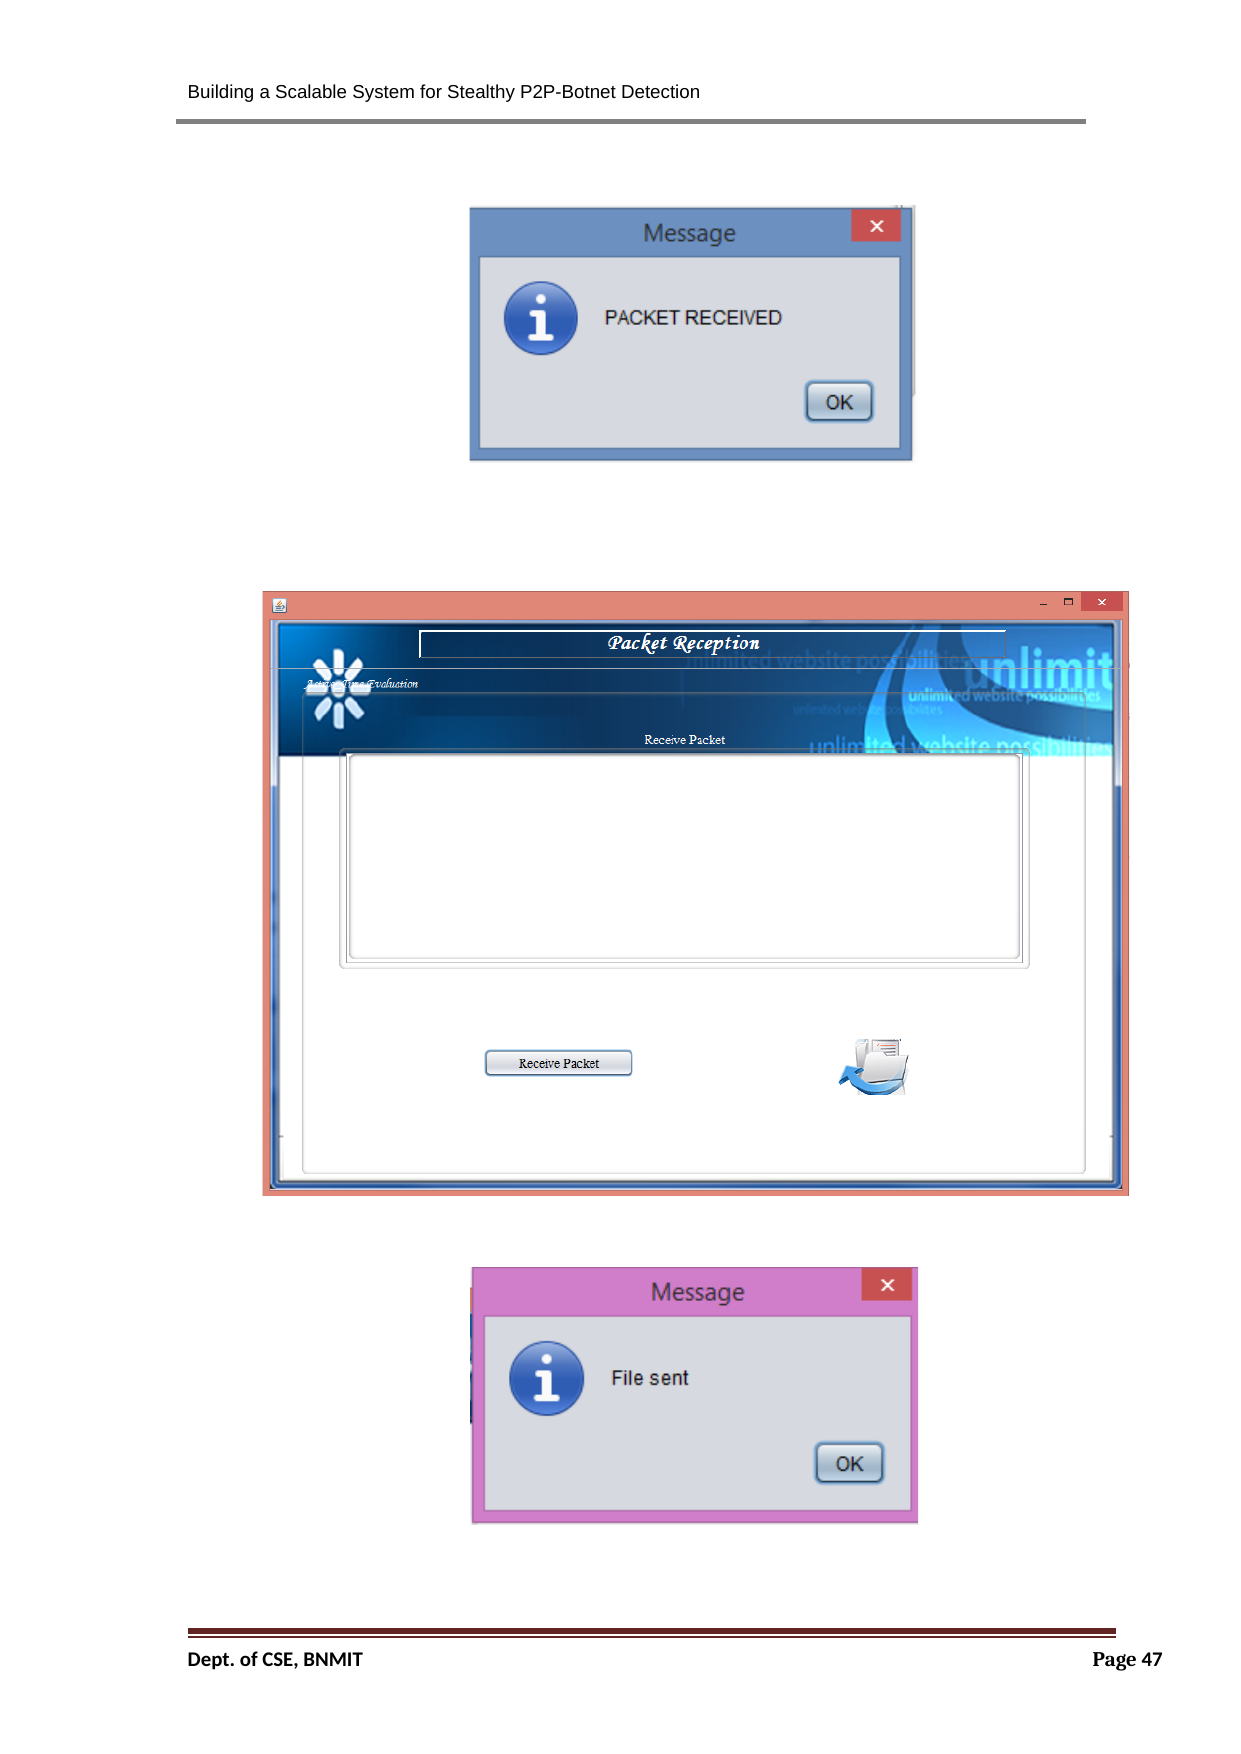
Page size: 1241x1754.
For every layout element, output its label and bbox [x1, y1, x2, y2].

picture [469, 205, 919, 463]
picture [470, 1267, 919, 1525]
picture [262, 591, 1130, 1196]
